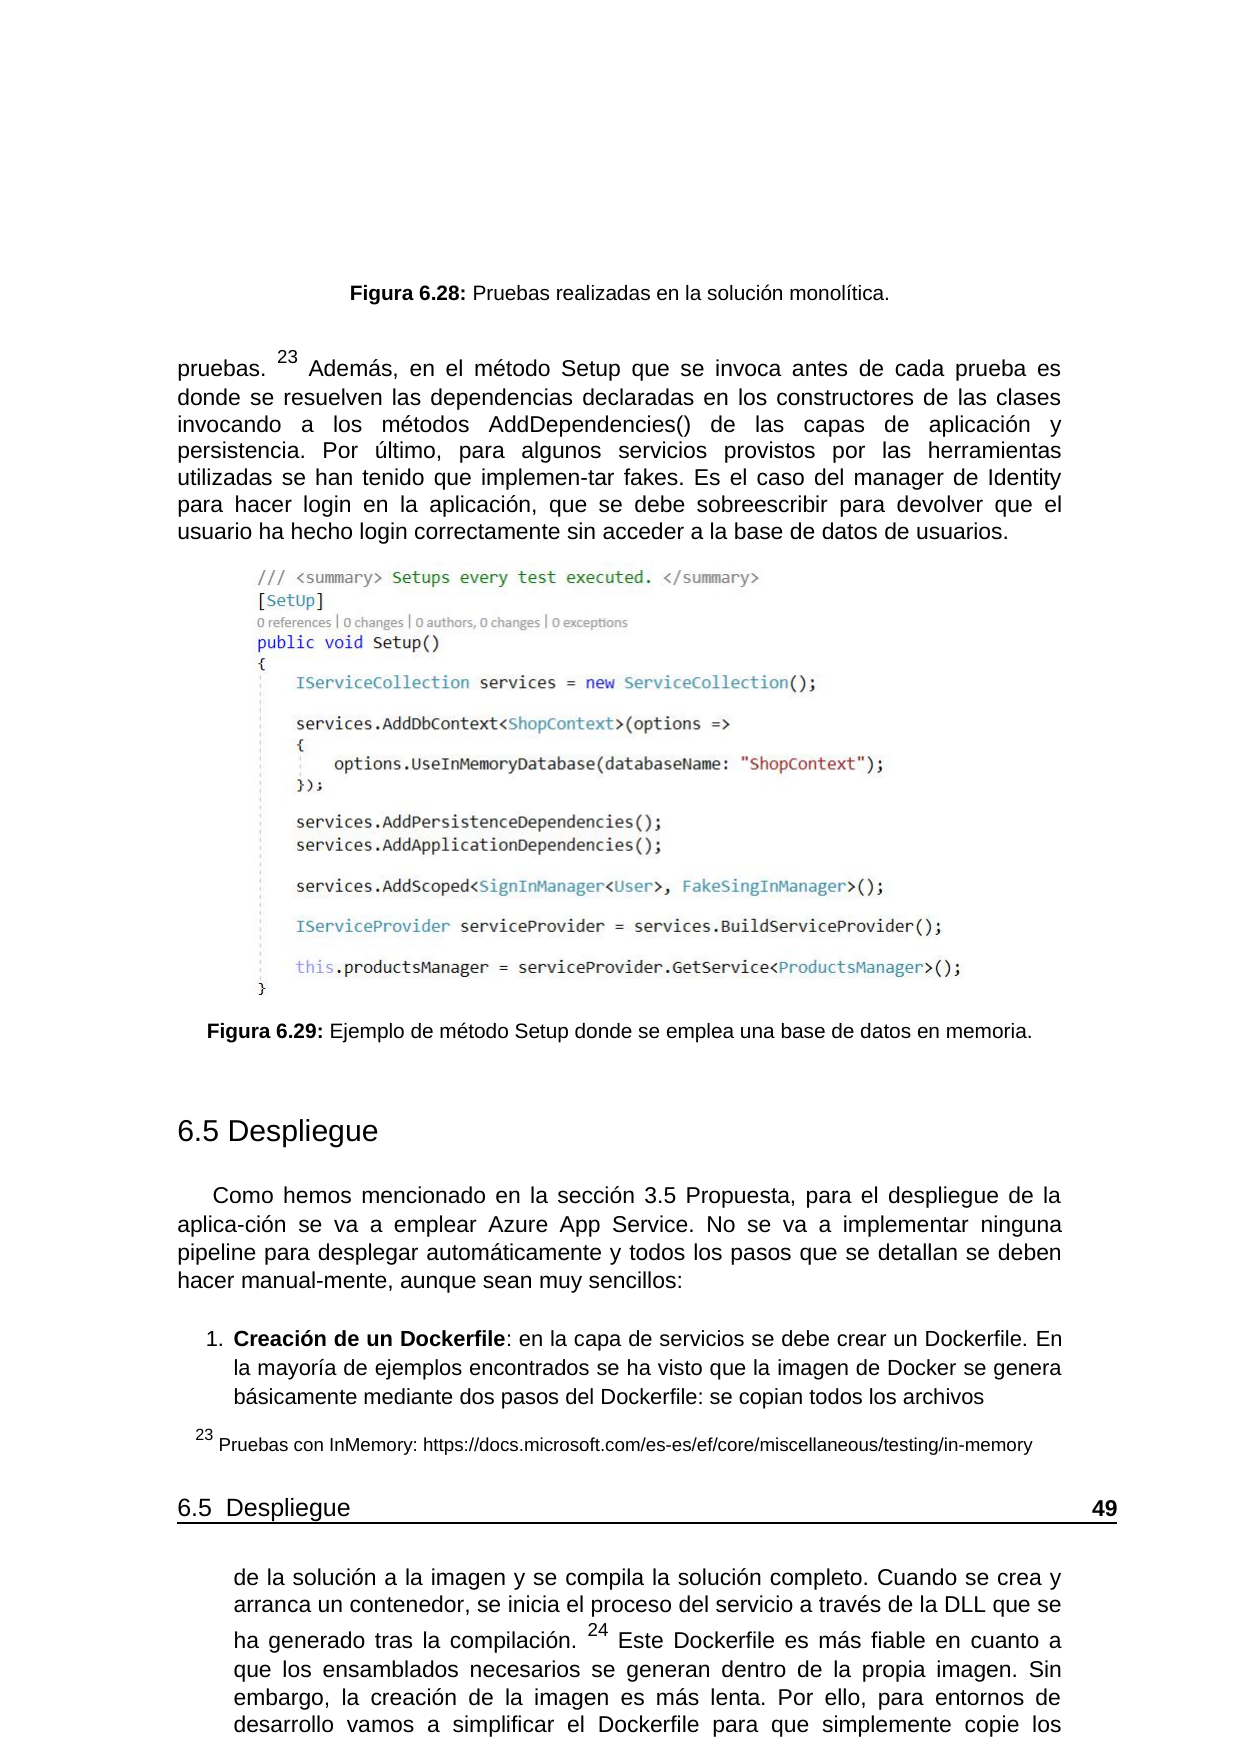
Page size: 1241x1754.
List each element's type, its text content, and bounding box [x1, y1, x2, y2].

text pruebas. 23 Además, en el método Setup que se invoca antes de cada prueba es donde se resuelven las dependencias declaradas en los constructores de las clases invocando a los métodos AddDependencies() de las capas de aplicación y persistencia. Por último, para algunos servicios provistos por las herramientas utilizadas se han tenido que implemen-tar fakes. Es el caso del manager de Identity para hacer login en la aplicación, que se debe sobreescribir para devolver que el usuario ha hecho login correctamente sin acceder a la base de datos de usuarios. [177, 346, 1062, 544]
table_header 49 [713, 1484, 1117, 1522]
text Figura 6.29: Ejemplo de método Setup donde se emplea una base de datos en memoria. [150, 1019, 1089, 1043]
text Figura 6.28: Pruebas realizadas en la solución monolítica. [150, 281, 1089, 305]
text Como hemos mencionado en la sección 3.5 Propuesta, para el despliegue de la aplica-ción se va a emplear Azure App Service. No se va a implementar ninguna pipeline para desplegar automáticamente y todos los pasos que se detallan se deben hacer manual-mente, aunque sean muy sencillos: [177, 1182, 1062, 1294]
text 23 Pruebas con InMemory: https://docs.microsoft.com/es-es/ef/core/miscellaneous/testing/in-memory [177, 1425, 1062, 1458]
list Creación de un Dockerfile: en la capa de servicios se debe crear un Dockerfile. En la mayoría de ejemplos encontrados se ha visto que la imagen de Docker se genera básicamente mediante dos pasos del Dockerfile: se copian todos los archivos [206, 1326, 1062, 1409]
text 6.5 Despliegue [177, 1113, 1090, 1148]
picture [252, 562, 989, 1001]
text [233, 1564, 1062, 1737]
table_header 6.5 Despliegue [177, 1484, 712, 1522]
